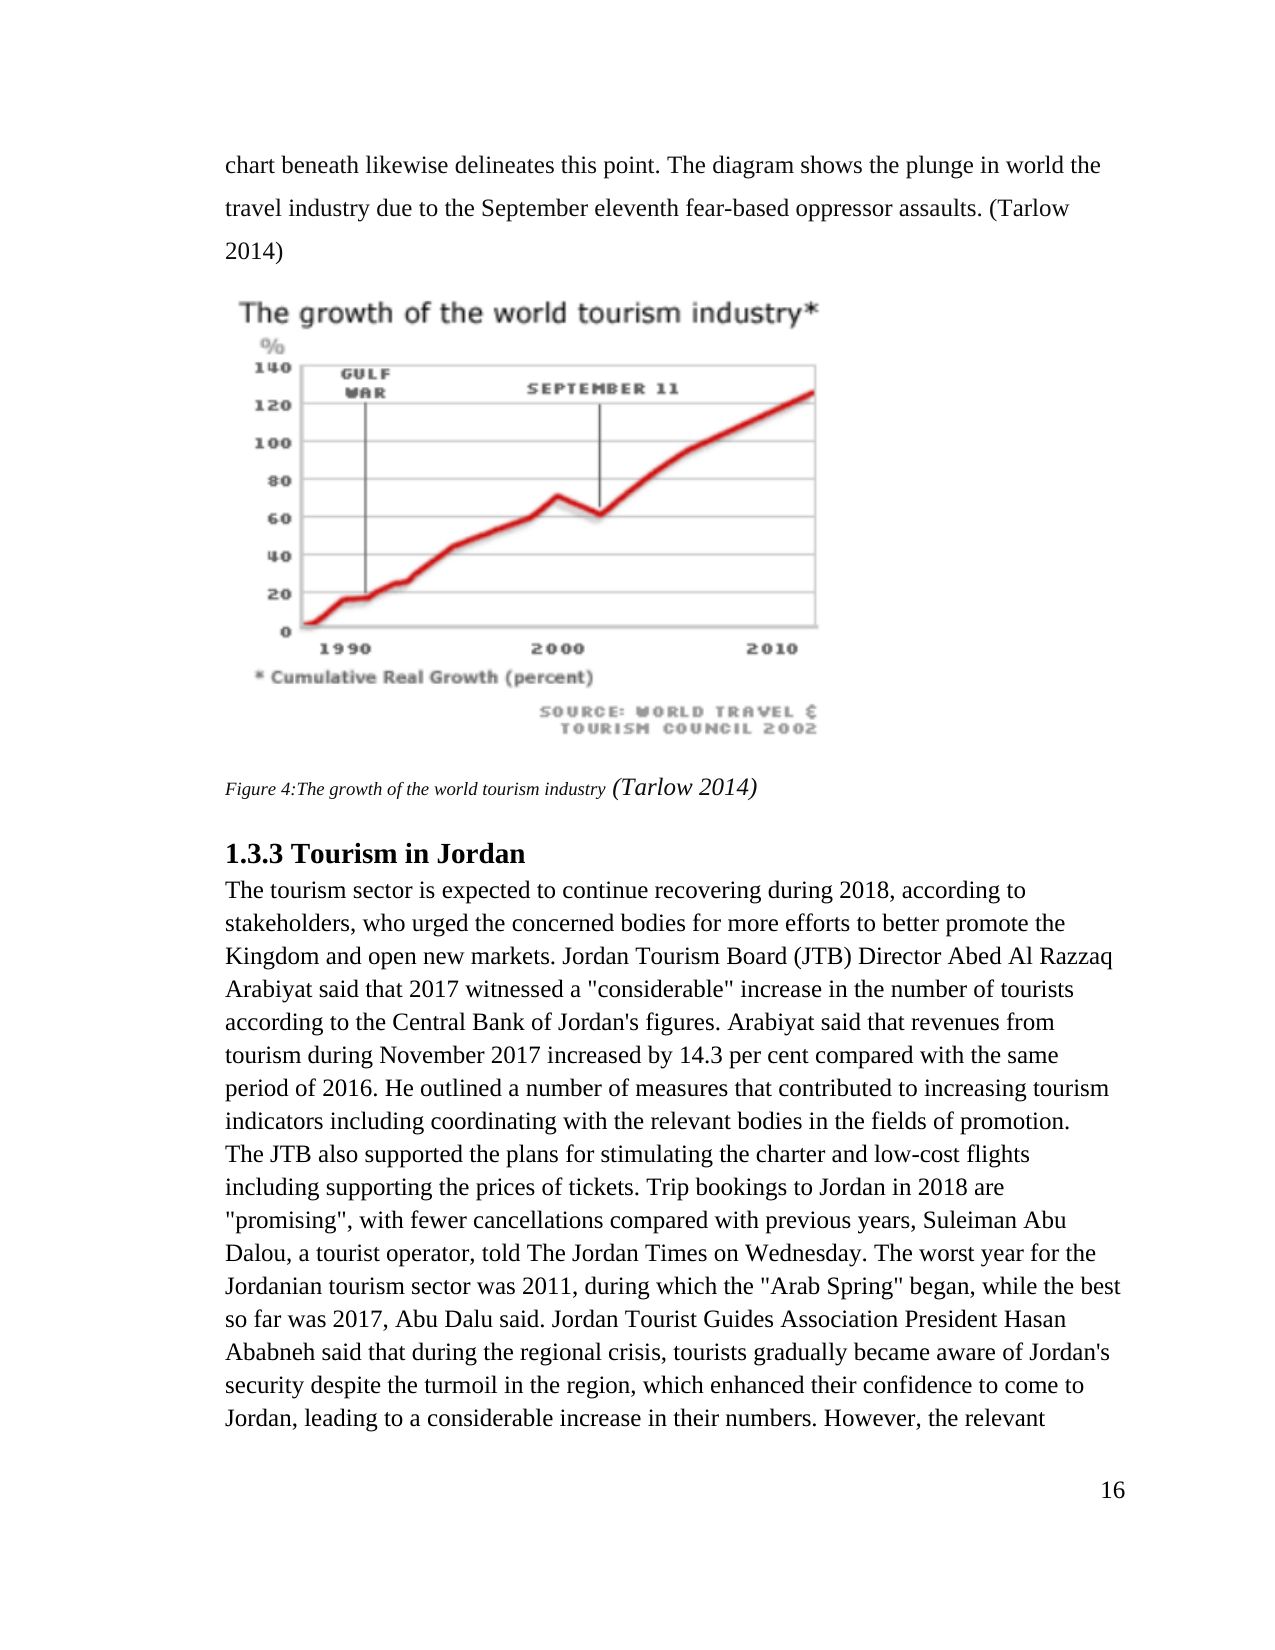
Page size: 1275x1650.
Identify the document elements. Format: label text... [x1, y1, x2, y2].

text Figure 4:The growth of the world tourism industry (Tarlow 2014) [225, 772, 1125, 801]
picture [225, 296, 826, 742]
subtitle 1.3.3 Tourism in Jordan [225, 836, 1125, 870]
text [225, 875, 1125, 1432]
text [225, 150, 1125, 265]
